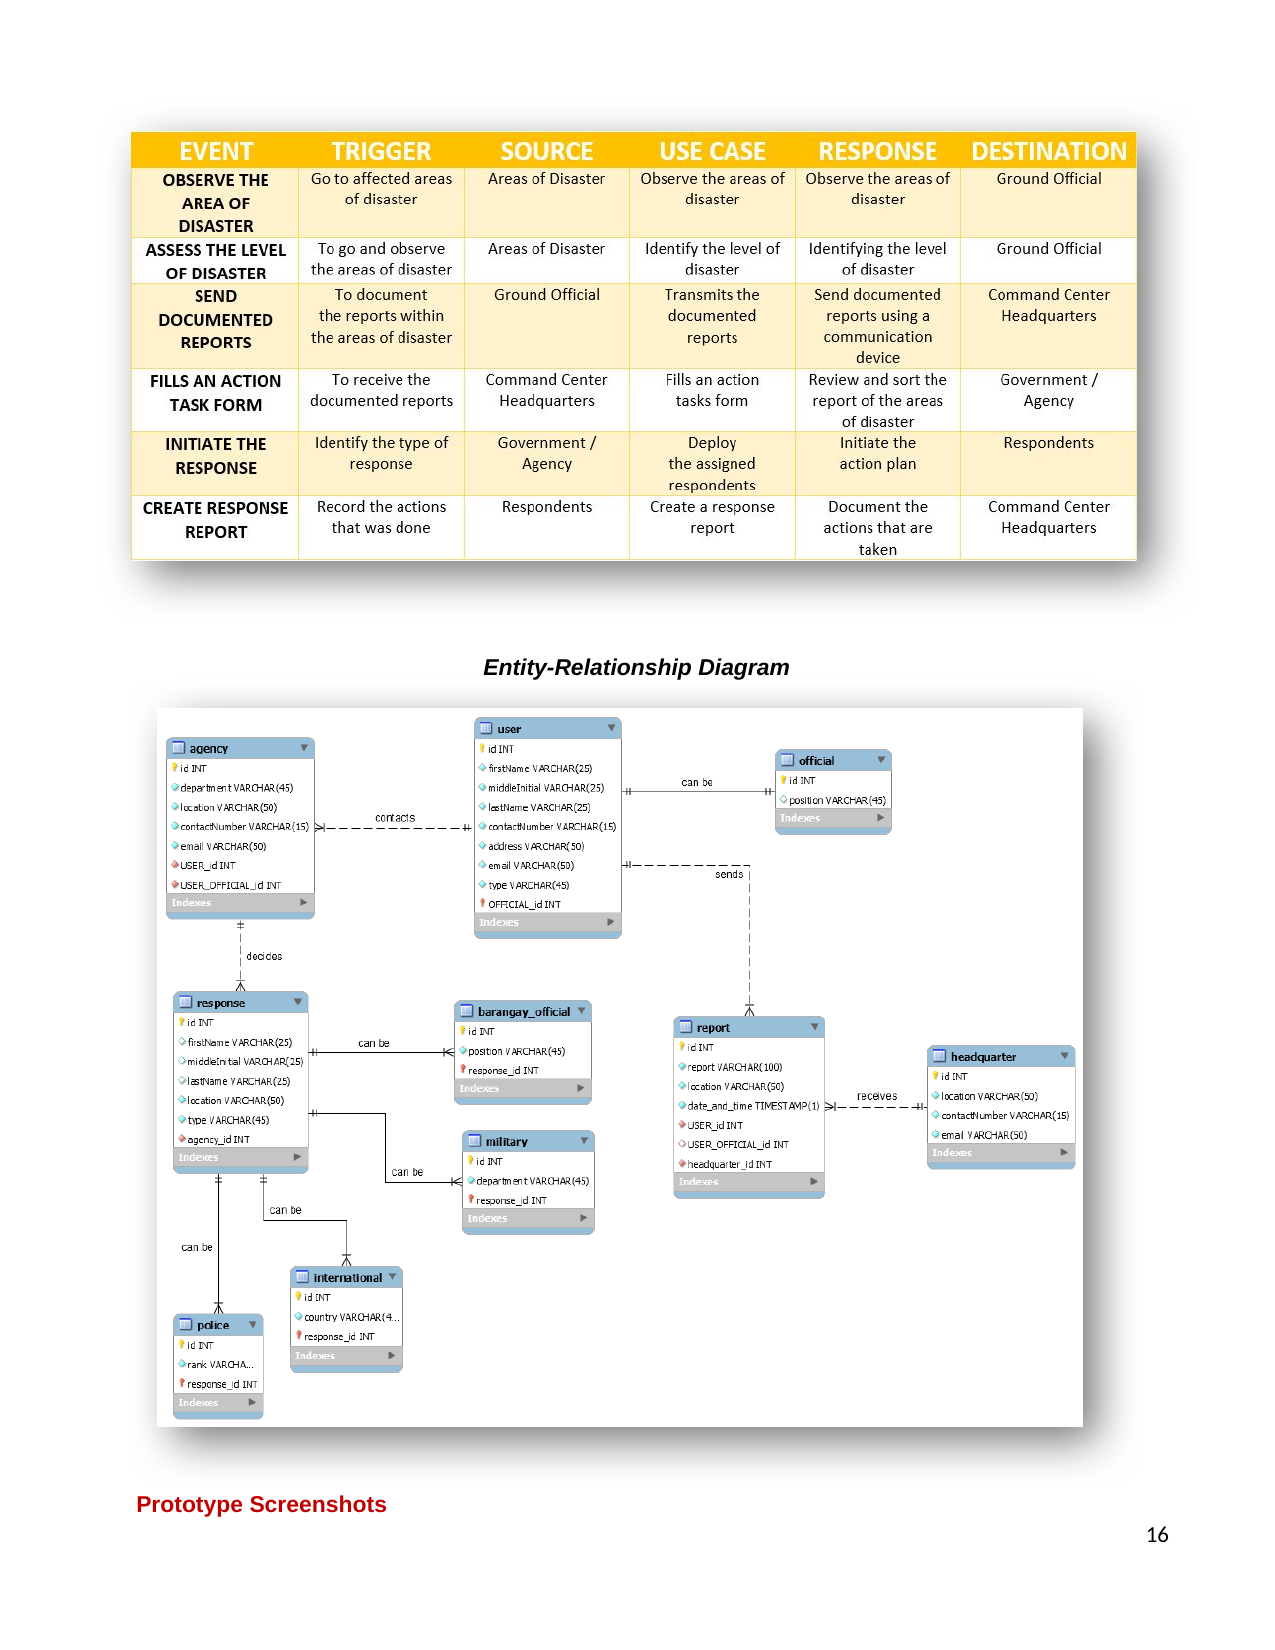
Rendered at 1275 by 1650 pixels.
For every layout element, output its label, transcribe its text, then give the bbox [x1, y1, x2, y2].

text Prototype Screenshots [106, 1491, 1169, 1517]
text Entity-Relationship Diagram [106, 653, 1169, 680]
picture [131, 131, 1137, 561]
picture [157, 708, 1083, 1427]
